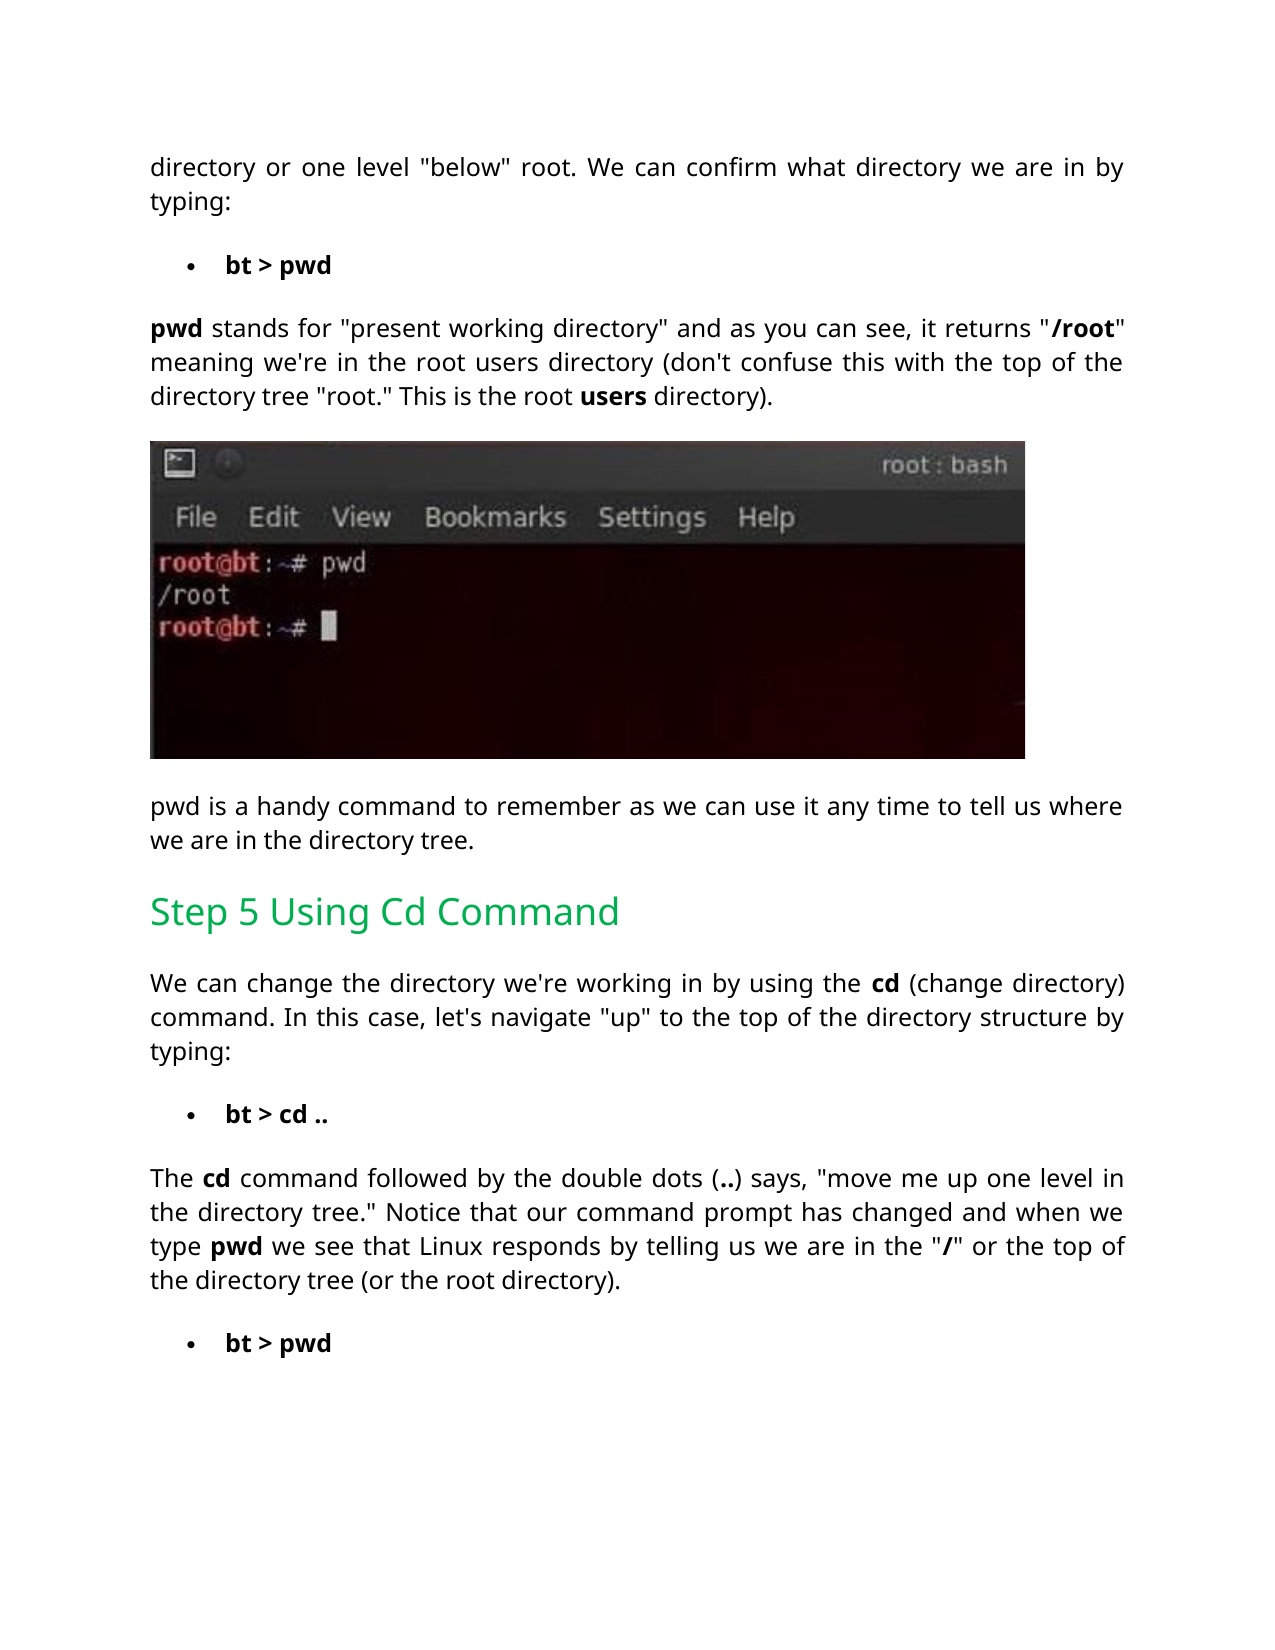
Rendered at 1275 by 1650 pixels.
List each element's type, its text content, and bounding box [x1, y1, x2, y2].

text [150, 150, 1125, 218]
text The cd command followed by the double dots (..) says, "move me up one level in the directory tree." Notice that our command prompt has changed and when we type pwd we see that Linux responds by telling us we are in the "/" or the top of the directory tree (or the root directory). [150, 1160, 1125, 1297]
list bt > cd .. [187, 1097, 1125, 1131]
text pwd is a handy command to remember as we can use it any time to tell us where we are in the directory tree. [150, 788, 1125, 856]
list bt > pwd [187, 1326, 1125, 1360]
text We can change the directory we're working in by using the cd (change directory) command. In this case, let's navigate "up" to the top of the directory structure by typing: [150, 966, 1125, 1068]
picture [150, 441, 1025, 759]
text pwd stands for "present working directory" and as you can see, it returns "/root" meaning we're in the root users directory (don't confuse this with the top of the directory tree "root." This is the root users directory). [150, 311, 1125, 413]
list bt > pwd [187, 247, 1125, 281]
text Step 5 Using Cd Command [150, 886, 1125, 937]
